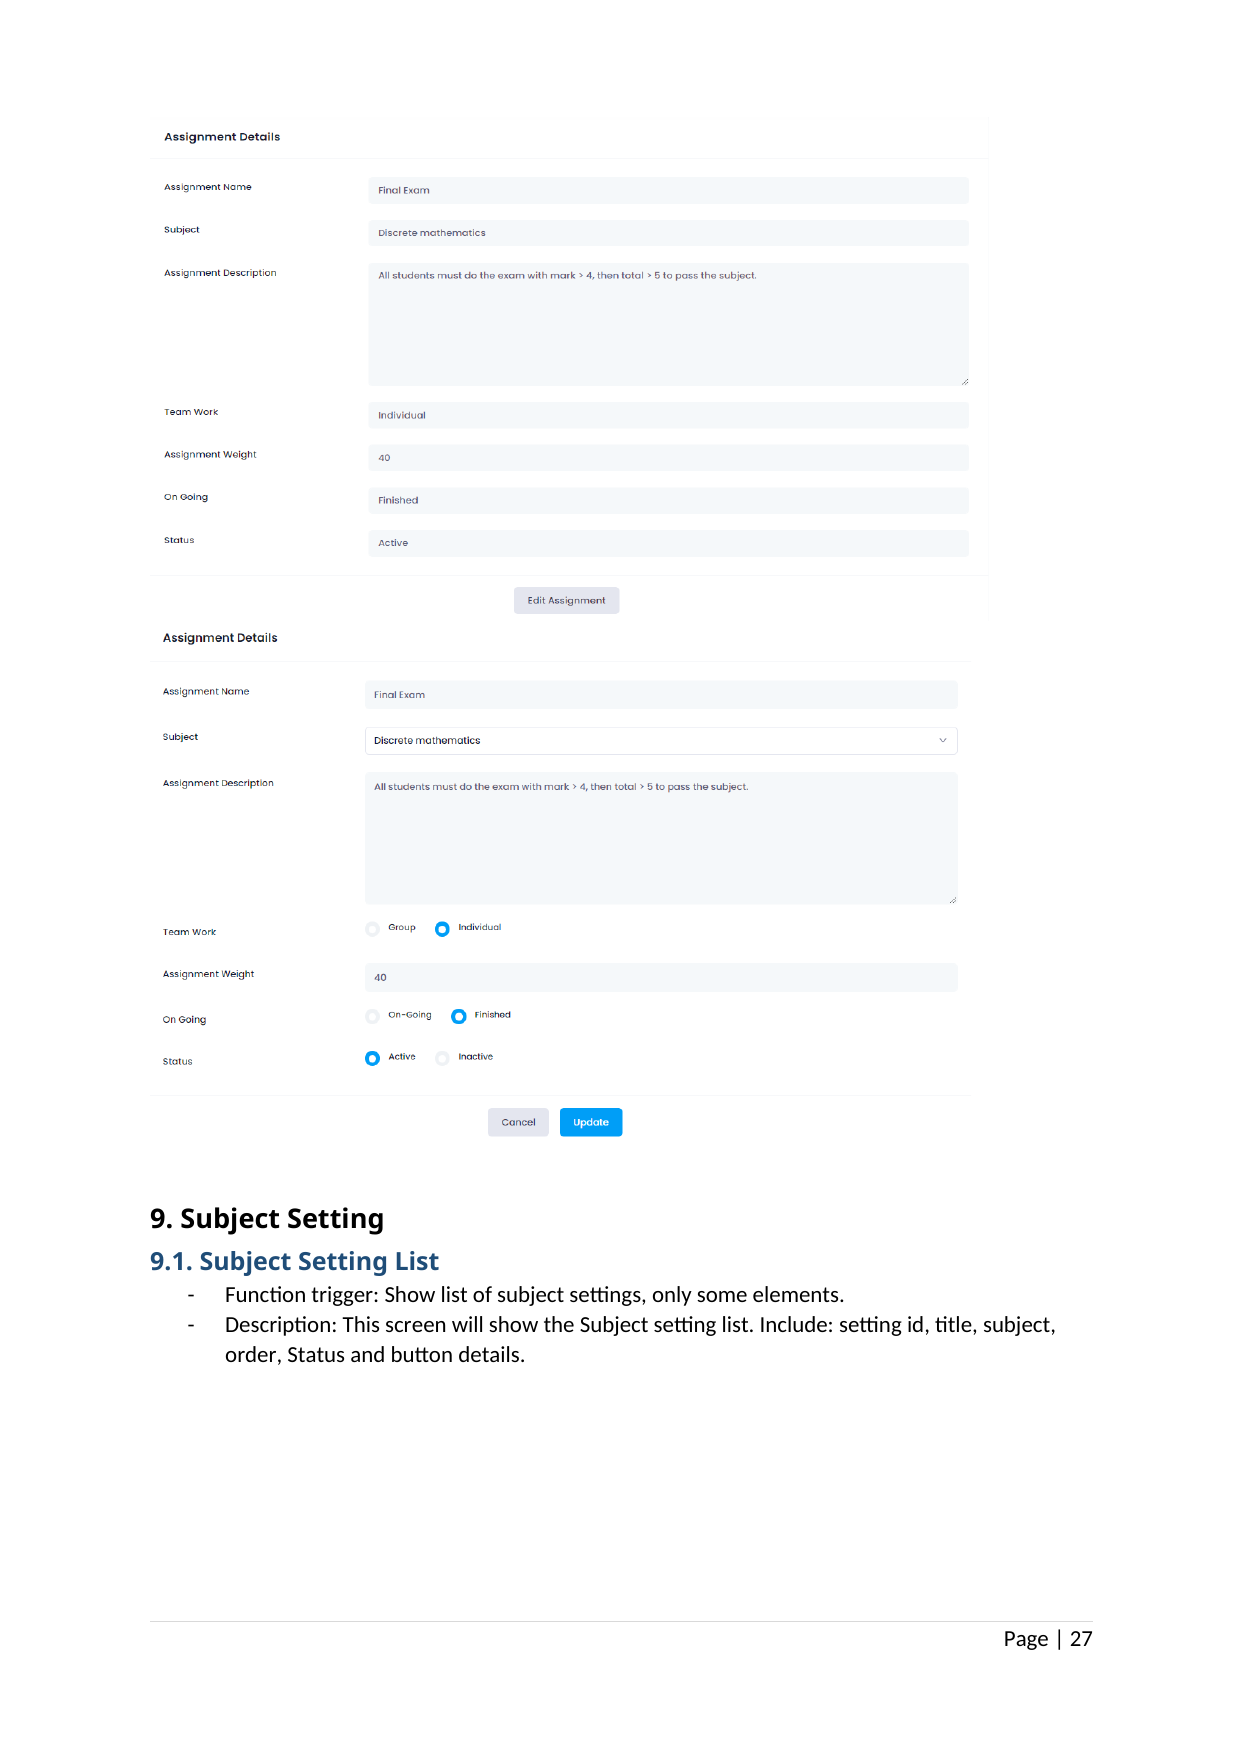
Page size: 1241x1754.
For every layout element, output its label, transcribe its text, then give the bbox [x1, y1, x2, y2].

list Description: This screen will show the Subject setting list. Include: setting id, title, subject, order, Status and button details. [187, 1310, 1093, 1368]
subtitle 9.1. Subject Setting List [150, 1243, 1093, 1277]
list Function trigger: Show list of subject settings, only some elements. [187, 1280, 1093, 1308]
subtitle 9. Subject Setting [150, 1199, 1093, 1236]
picture [150, 117, 989, 1145]
